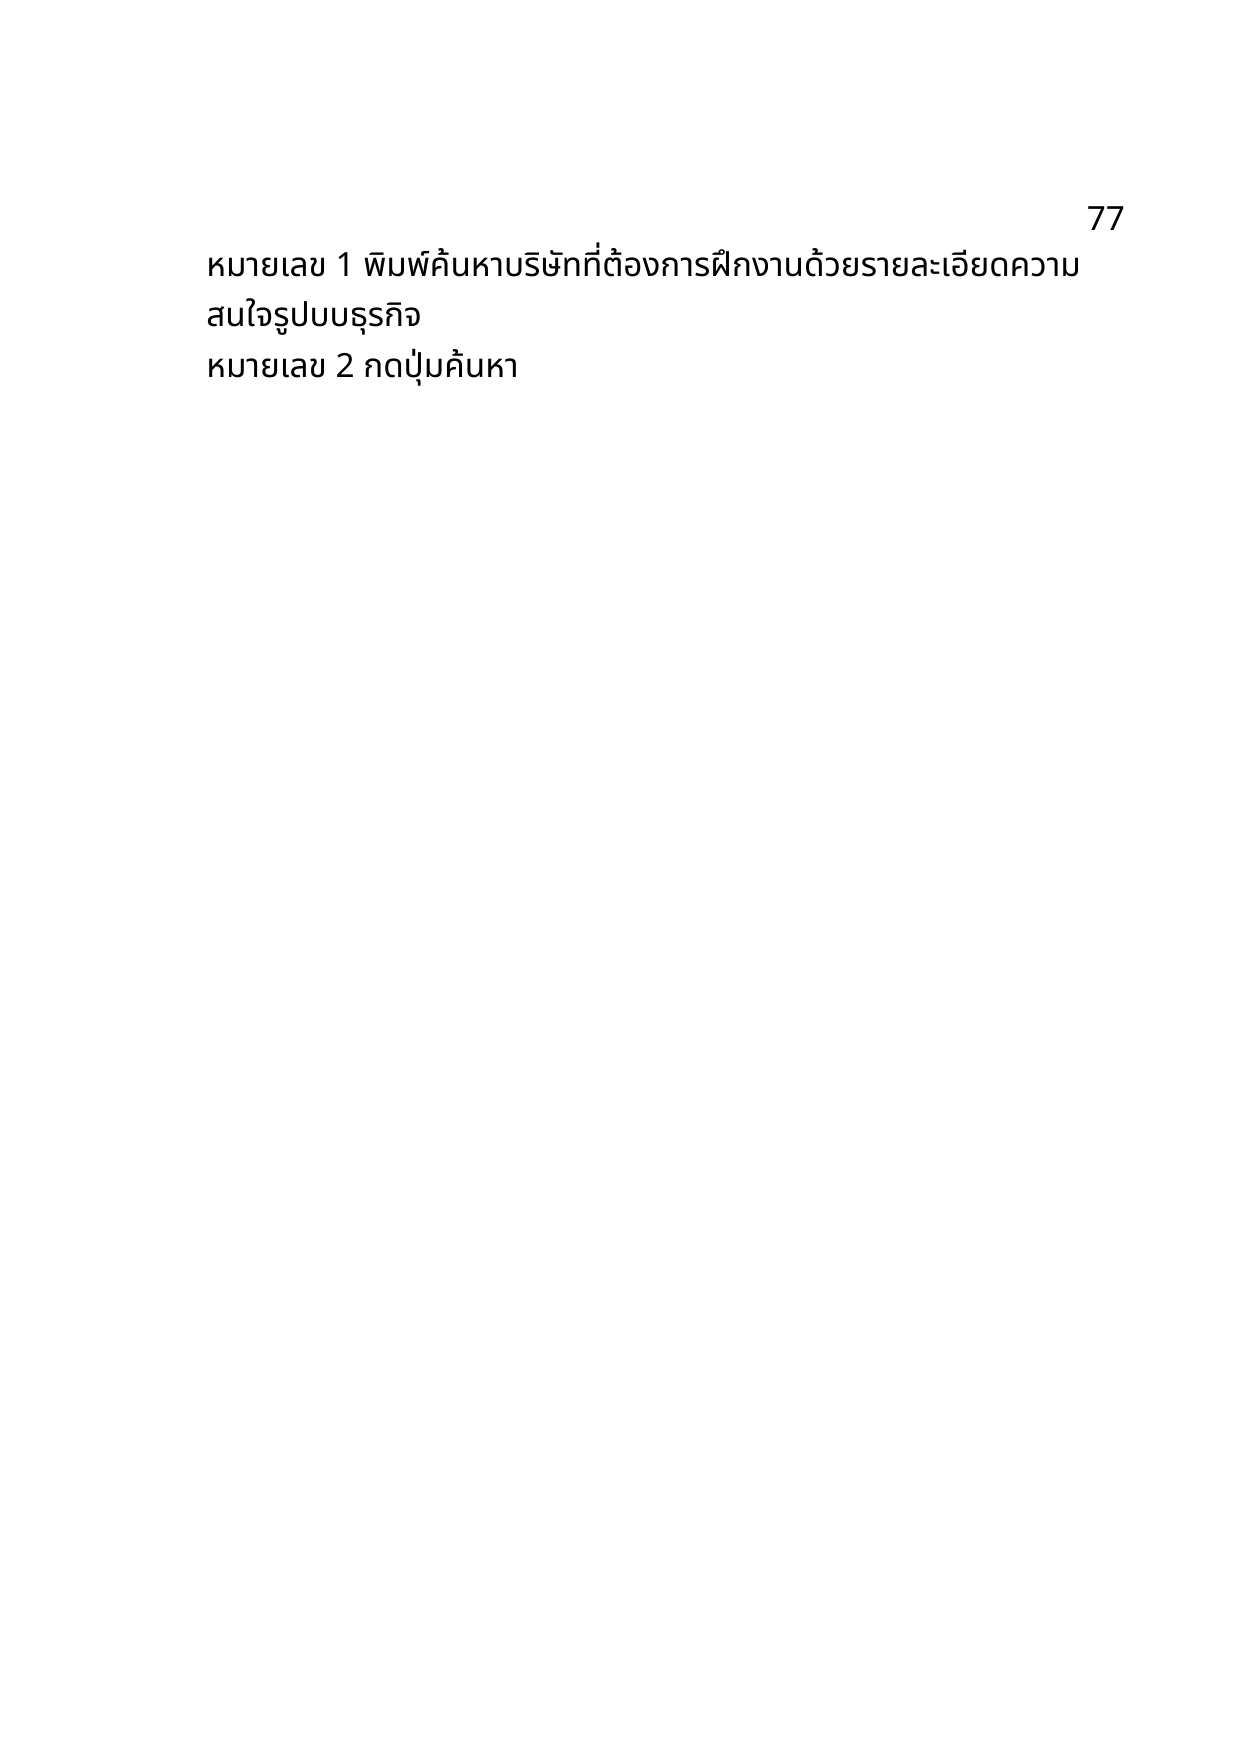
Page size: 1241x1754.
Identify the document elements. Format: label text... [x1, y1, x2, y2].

text หมายเลข 2 กดปุ่มค้นหา [206, 341, 1125, 392]
text หมายเลข 1 พิมพ์ค้นหาบริษัทที่ต้องการฝึกงานด้วยรายละเอียดความสนใจรูปบบธุรกิจ [206, 240, 1125, 341]
